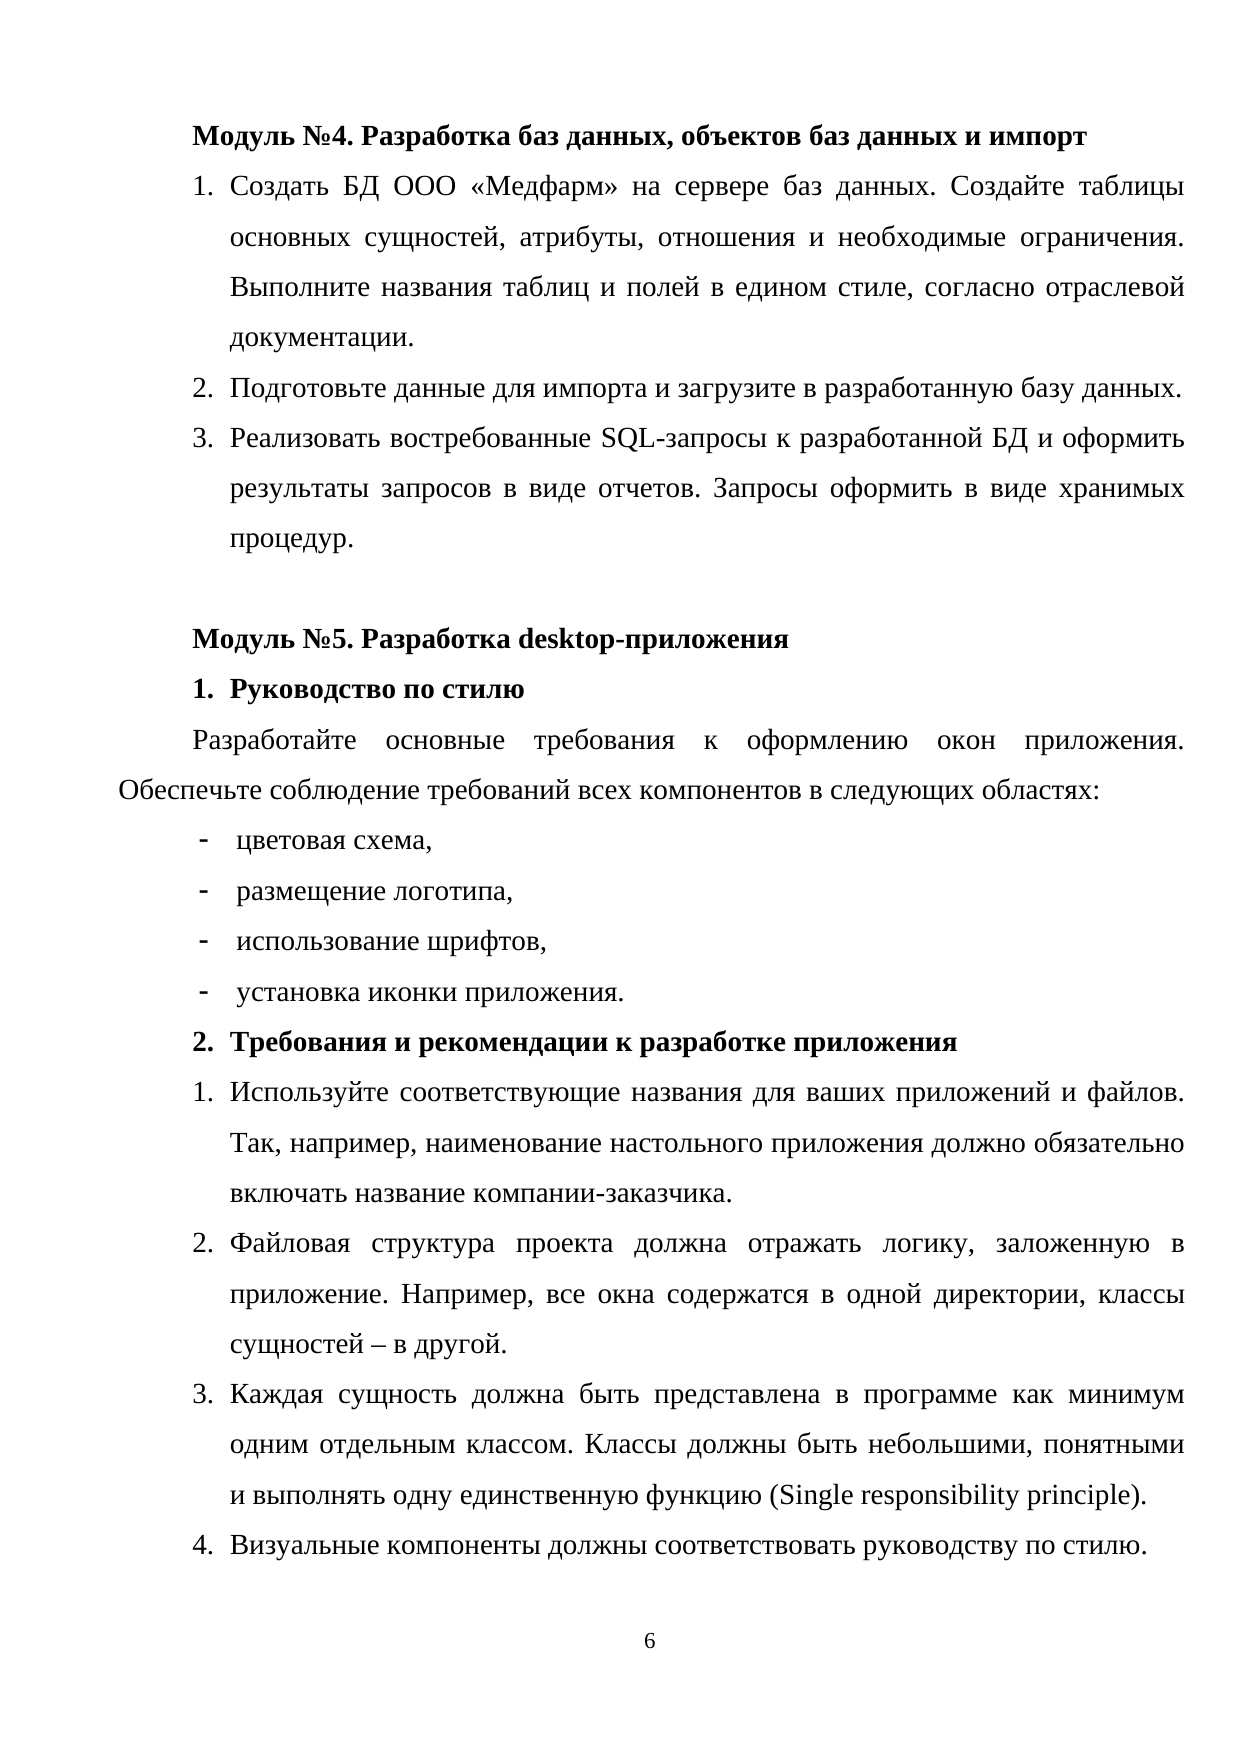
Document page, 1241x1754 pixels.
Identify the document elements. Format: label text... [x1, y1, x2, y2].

text Разработайте основные требования к оформлению окон приложения. Обеспечьте соблюдение требований всех компонентов в следующих областях: [118, 722, 1186, 806]
list Создать БД ООО «Медфарм» на сервере баз данных. Создайте таблицы основных сущностей, атрибуты, отношения и необходимые ограничения. Выполните названия таблиц и полей в едином стиле, согласно отраслевой документации. [192, 168, 1186, 353]
text Модуль №4. Разработка баз данных, объектов баз данных и импорт [118, 118, 1186, 152]
list Файловая структура проекта должна отражать логику, заложенную в приложение. Например, все окна содержатся в одной директории, классы сущностей – в другой. [192, 1225, 1186, 1359]
list установка иконки приложения. [199, 974, 1186, 1007]
list Руководство по стилю [192, 672, 1186, 705]
list Каждая сущность должна быть представлена в программе как минимум одним отдельным классом. Классы должны быть небольшими, понятными и выполнять одну единственную функцию (Single responsibility principle). [192, 1376, 1186, 1511]
list цветовая схема, [199, 822, 1186, 856]
list Подготовьте данные для импорта и загрузите в разработанную базу данных. [192, 370, 1186, 403]
list использование шрифтов, [199, 923, 1186, 957]
list Используйте соответствующие названия для ваших приложений и файлов. Так, например, наименование настольного приложения должно обязательно включать название компании-заказчика. [192, 1074, 1186, 1209]
list размещение логотипа, [199, 873, 1186, 907]
text Модуль №5. Разработка desktop-приложения [118, 621, 1186, 655]
list Визуальные компоненты должны соответствовать руководству по стилю. [192, 1527, 1186, 1561]
list Требования и рекомендации к разработке приложения [192, 1024, 1186, 1058]
list Реализовать востребованные SQL-запросы к разработанной БД и оформить результаты запросов в виде отчетов. Запросы оформить в виде хранимых процедур. [192, 420, 1186, 554]
